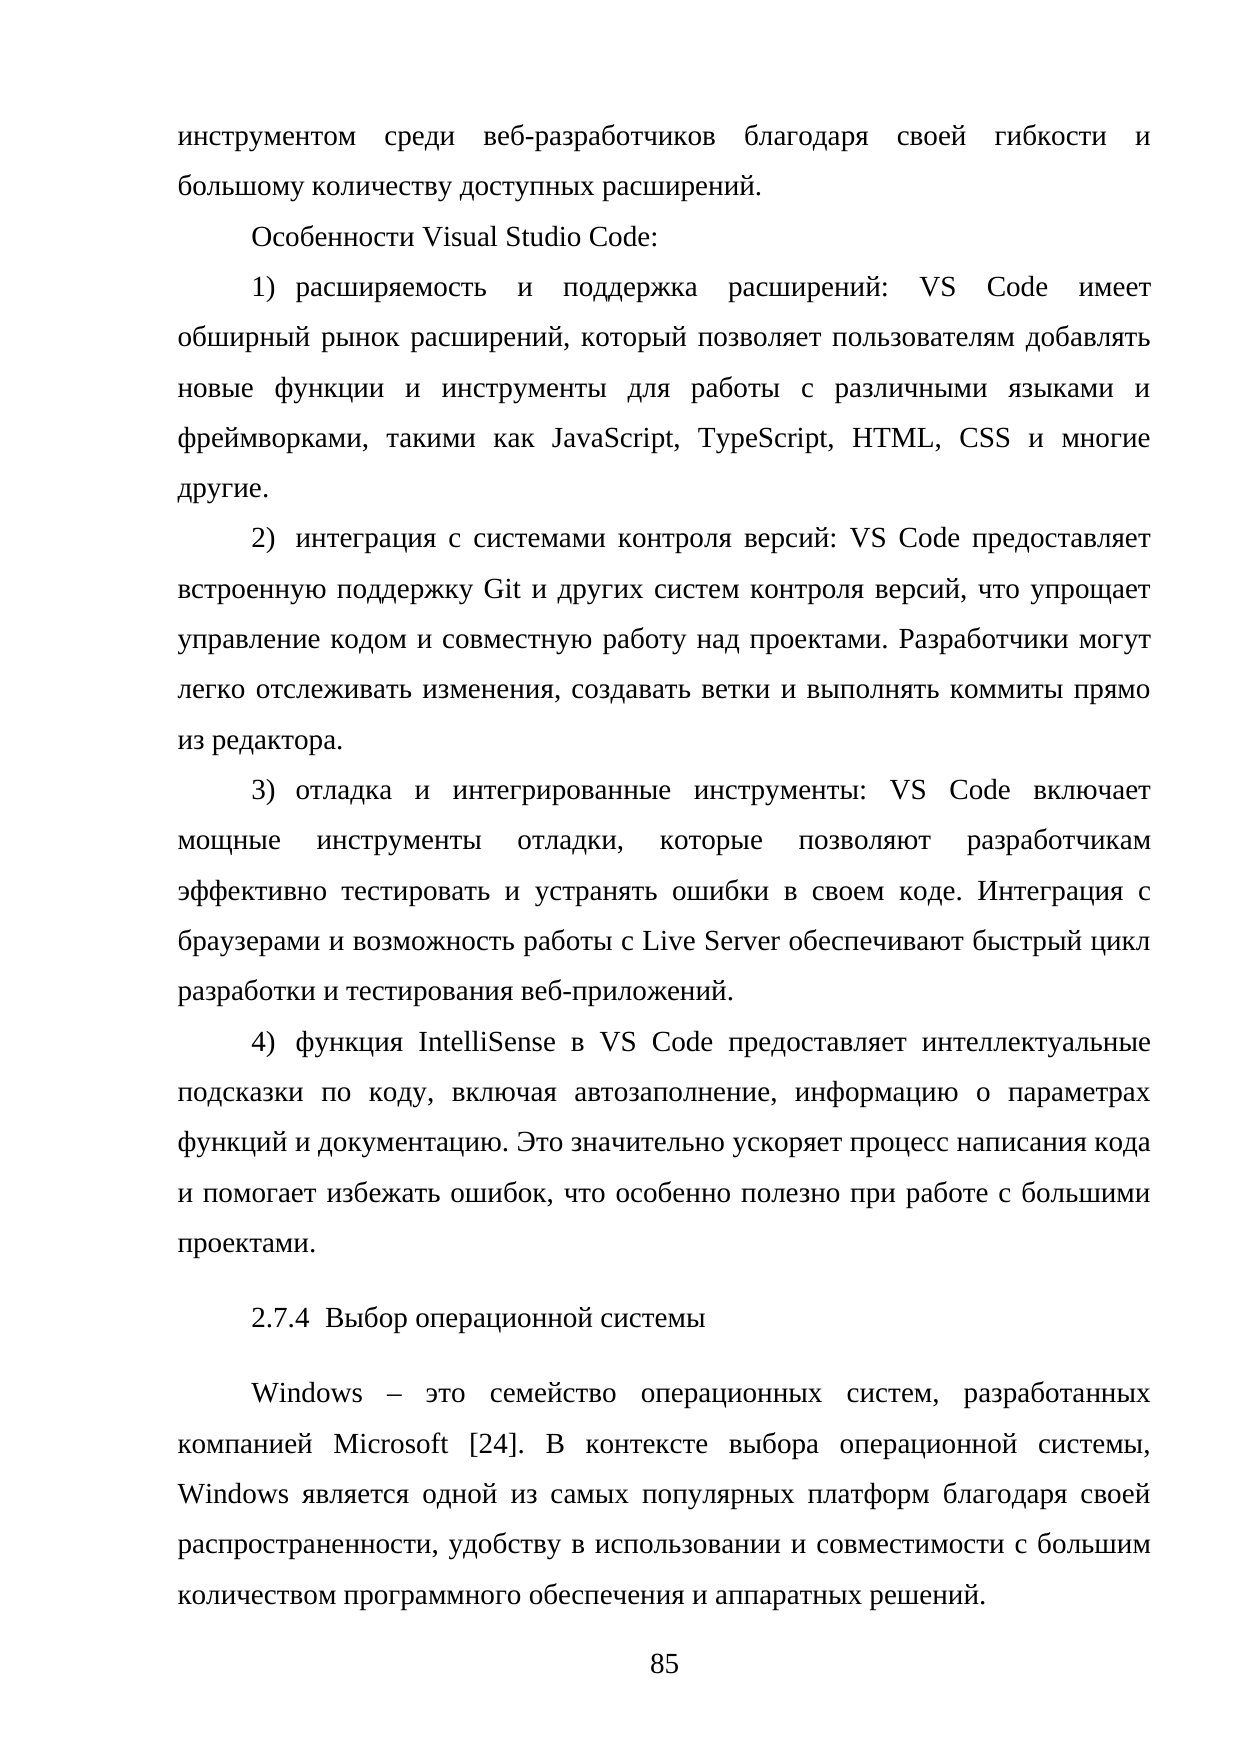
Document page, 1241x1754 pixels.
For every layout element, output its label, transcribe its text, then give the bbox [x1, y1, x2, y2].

text Windows – это семейство операционных систем, разработанных компанией Microsoft [24]. В контексте выбора операционной системы, Windows является одной из самых популярных платформ благодаря своей распространенности, удобству в использовании и совместимости с большим количеством программного обеспечения и аппаратных решений. [177, 1376, 1152, 1610]
list интеграция с системами контроля версий: VS Code предоставляет встроенную поддержку Git и других систем контроля версий, что упрощает управление кодом и совместную работу над проектами. Разработчики могут легко отслеживать изменения, создавать ветки и выполнять коммиты прямо из редактора. [177, 521, 1152, 755]
text Особенности Visual Studio Code: [251, 219, 1152, 252]
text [177, 118, 1152, 202]
list функция IntelliSense в VS Code предоставляет интеллектуальные подсказки по коду, включая автозаполнение, информацию о параметрах функций и документацию. Это значительно ускоряет процесс написания кода и помогает избежать ошибок, что особенно полезно при работе с большими проектами. [177, 1024, 1152, 1258]
list отладка и интегрированные инструменты: VS Code включает мощные инструменты отладки, которые позволяют разработчикам эффективно тестировать и устранять ошибки в своем коде. Интеграция с браузерами и возможность работы с Live Server обеспечивают быстрый цикл разработки и тестирования веб-приложений. [177, 772, 1152, 1007]
list расширяемость и поддержка расширений: VS Code имеет обширный рынок расширений, который позволяет пользователям добавлять новые функции и инструменты для работы с различными языками и фреймворками, такими как JavaScript, TypeScript, HTML, CSS и многие другие. [177, 269, 1152, 504]
text Выбор операционной системы [251, 1300, 1152, 1334]
